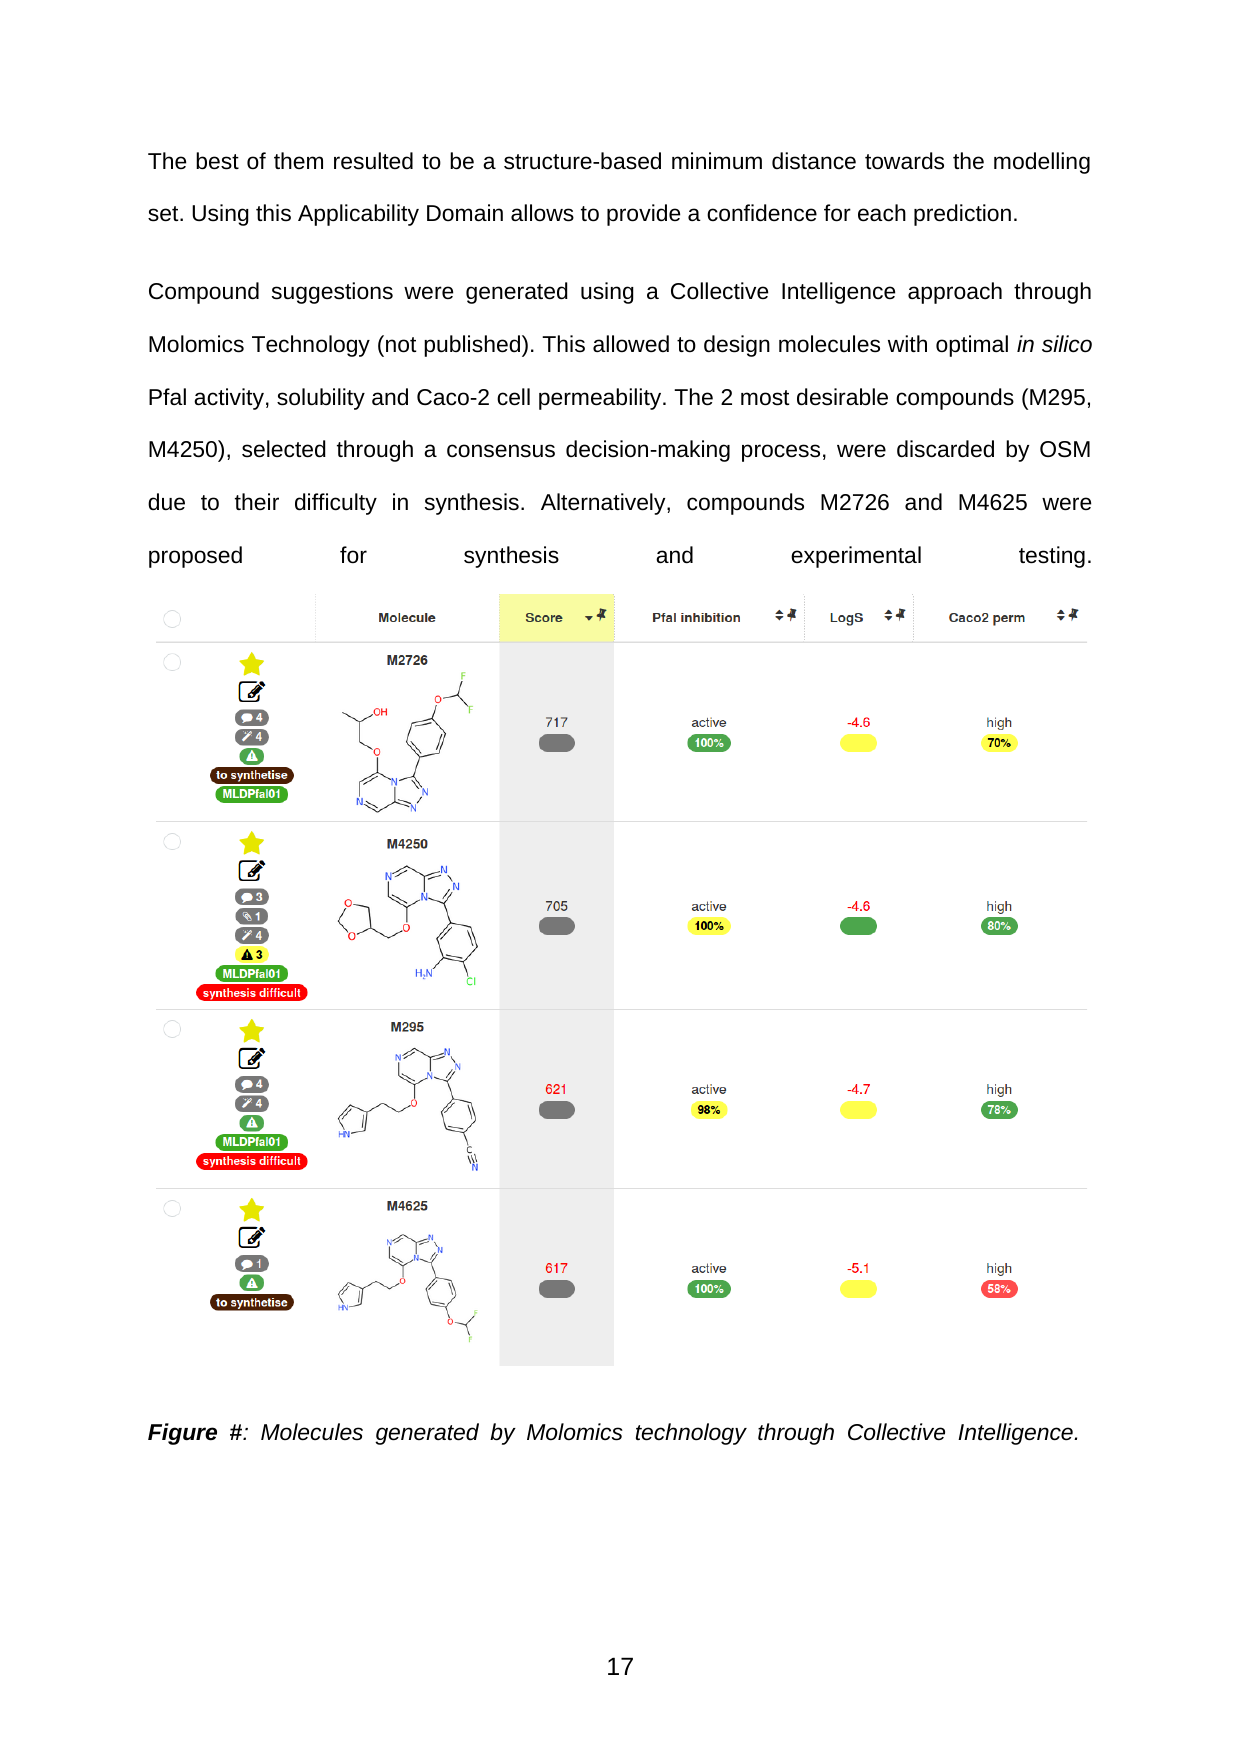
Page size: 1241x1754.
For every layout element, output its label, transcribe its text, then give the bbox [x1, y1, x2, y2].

text Figure #: Molecules generated by Molomics technology through Collective Intelligence. [148, 1419, 1093, 1498]
text The best of them resulted to be a structure-based minimum distance towards the modelling set. Using this Applicability Domain allows to provide a confidence for each prediction. [148, 148, 1093, 227]
picture [147, 594, 1088, 1366]
